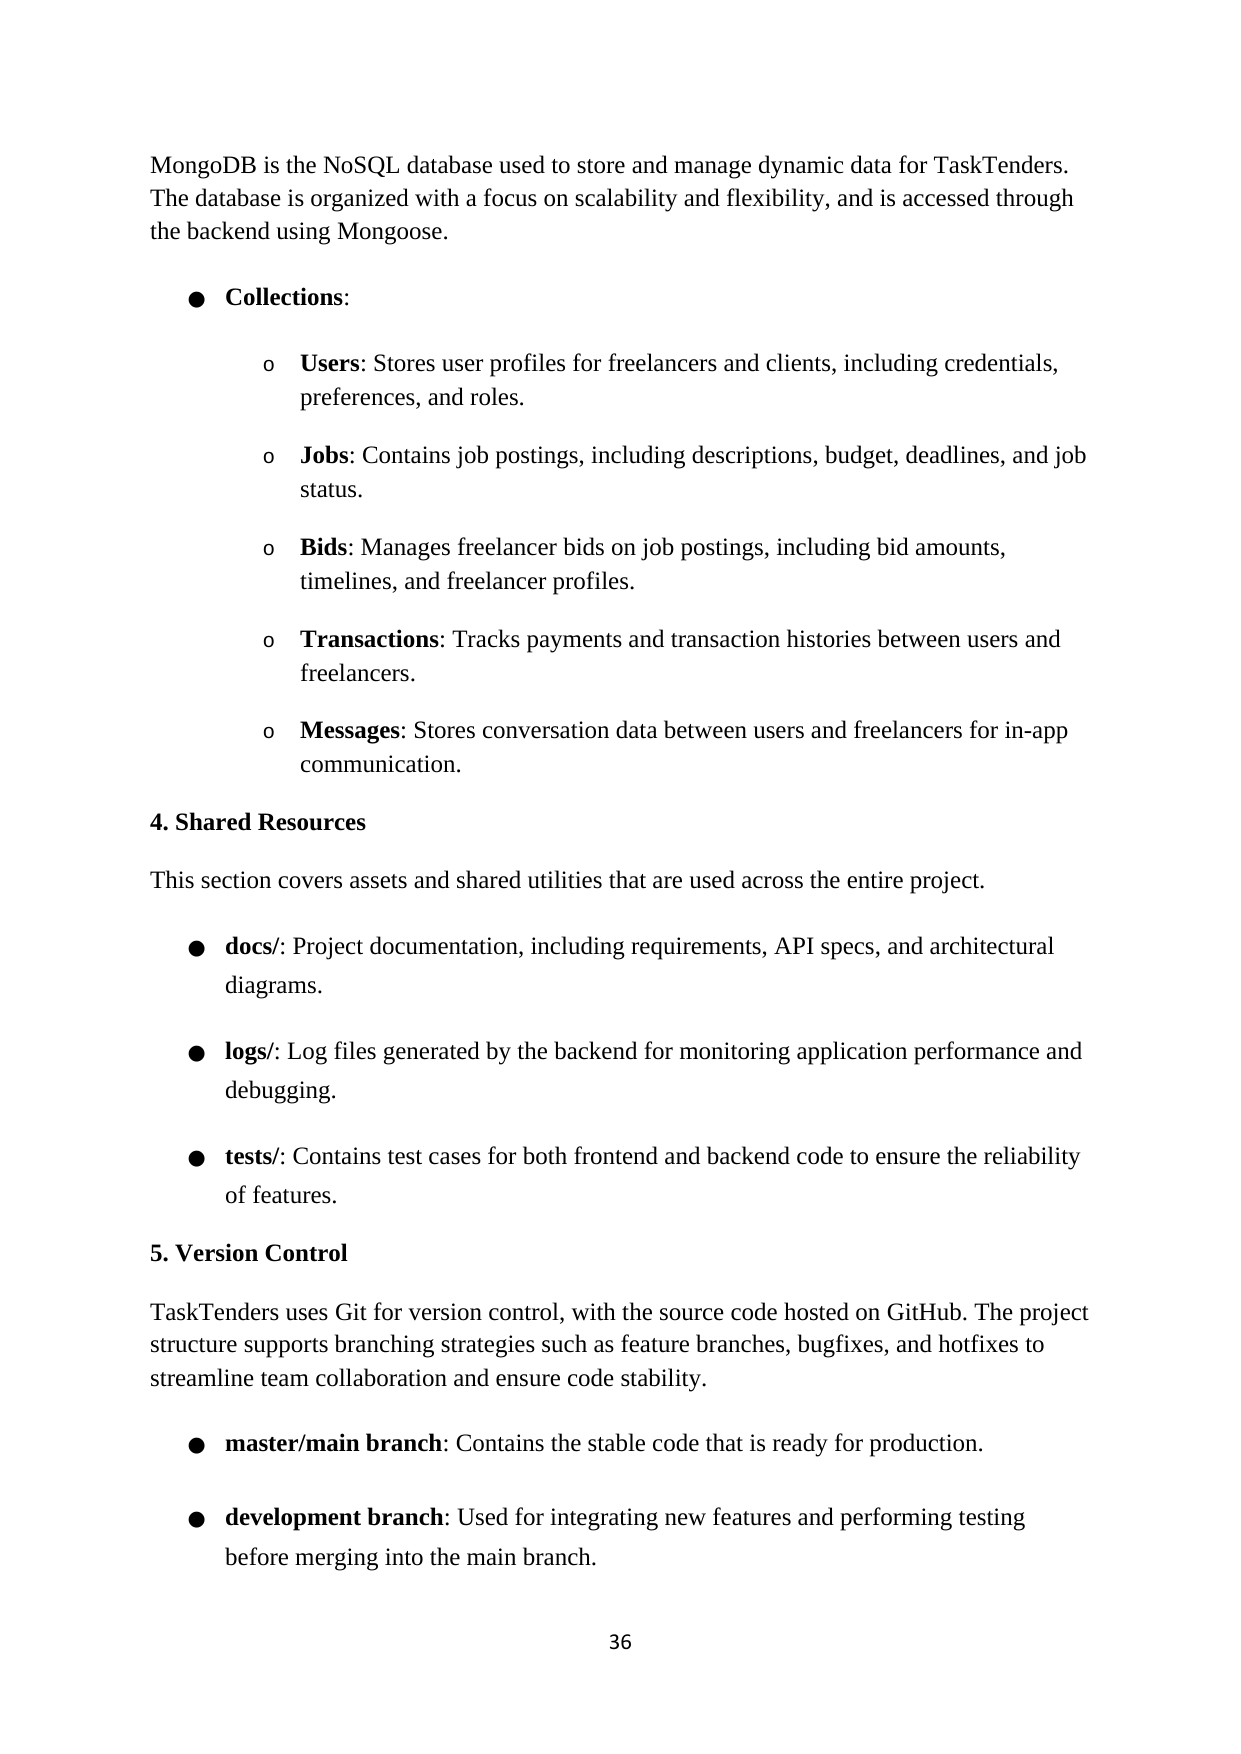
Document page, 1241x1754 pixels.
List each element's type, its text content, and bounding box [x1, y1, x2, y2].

list master/main branch: Contains the stable code that is ready for production. [187, 1421, 1090, 1463]
list Jobs: Contains job postings, including descriptions, budget, deadlines, and job status. [262, 440, 1090, 503]
list Transactions: Tracks payments and transaction histories between users and freelancers. [262, 624, 1090, 686]
list tests/: Contains test cases for both frontend and backend code to ensure the reliability of features. [187, 1133, 1090, 1209]
list logs/: Log files generated by the backend for monitoring application performance and debugging. [187, 1028, 1090, 1104]
text MongoDB is the NoSQL database used to store and manage dynamic data for TaskTenders. The database is organized with a focus on scalability and flexibility, and is accessed through the backend using Mongoose. [150, 150, 1090, 245]
text This section covers assets and shared utilities that are used across the entire project. [150, 866, 1090, 894]
text TaskTenders uses Git for version control, with the source code hosted on GitHub. The project structure supports branching strategies such as feature branches, bugfixes, and hotfixes to streamline team collaboration and ensure code stability. [150, 1297, 1090, 1391]
list docs/: Project documentation, including requirements, API specs, and architectural diagrams. [187, 923, 1090, 999]
text 4. Shared Resources [150, 807, 1090, 836]
list Users: Stores user profiles for freelancers and clients, including credentials, preferences, and roles. [262, 348, 1090, 411]
list development branch: Used for integrating new features and performing testing before merging into the main branch. [187, 1495, 1090, 1570]
text 5. Version Control [150, 1238, 1090, 1267]
list Messages: Stores conversation data between users and freelancers for in-app communication. [262, 716, 1090, 778]
list Collections: [187, 274, 1090, 317]
list Bids: Manages freelancer bids on job postings, including bid amounts, timelines, and freelancer profiles. [262, 532, 1090, 594]
